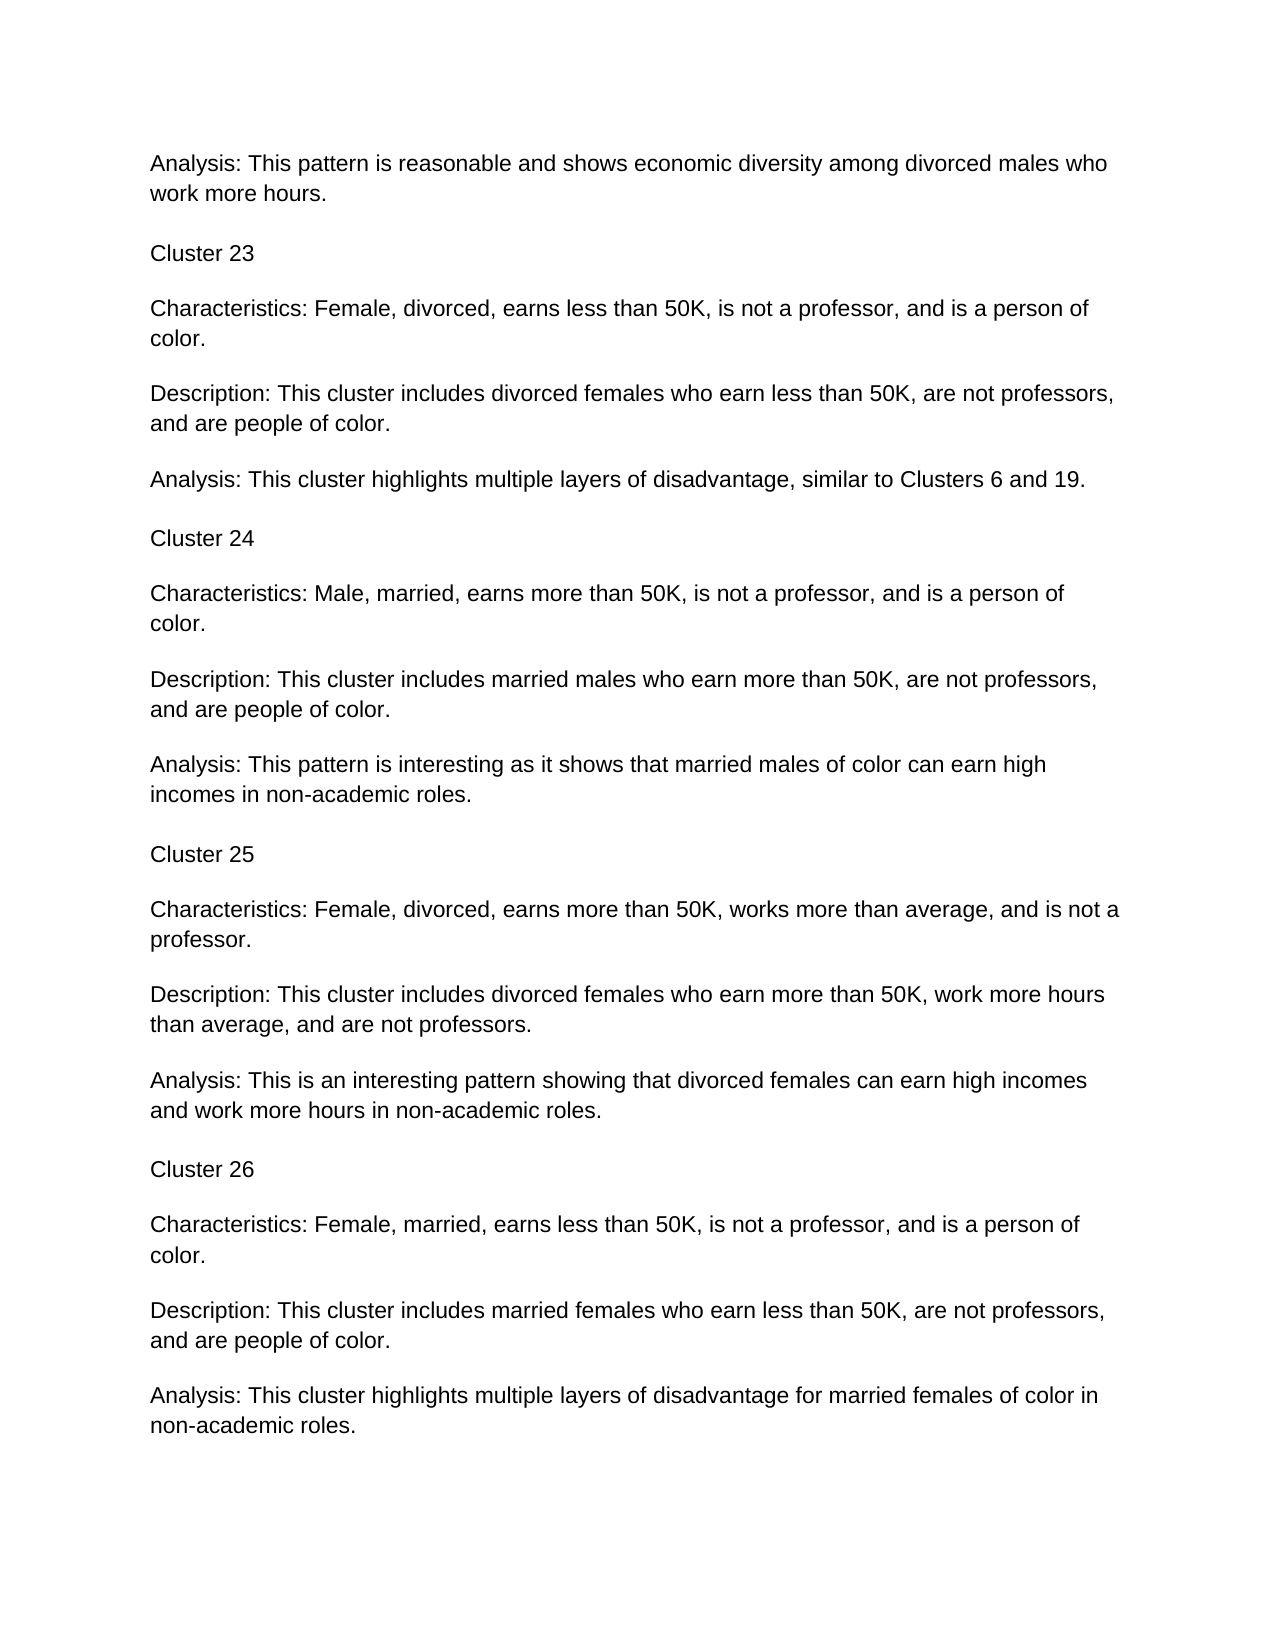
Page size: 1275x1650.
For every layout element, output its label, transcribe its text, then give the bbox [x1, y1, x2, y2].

text Description: This cluster includes married females who earn less than 50K, are not professors, and are people of color. [150, 1297, 1125, 1353]
text Cluster 26 [150, 1156, 1125, 1183]
text Cluster 25 [150, 841, 1125, 867]
text Analysis: This pattern is interesting as it shows that married males of color can earn high incomes in non-academic roles. [150, 751, 1125, 808]
text Cluster 23 [150, 239, 1125, 266]
text Characteristics: Female, married, earns less than 50K, is not a professor, and is a person of color. [150, 1211, 1125, 1268]
text Description: This cluster includes divorced females who earn less than 50K, are not professors, and are people of color. [150, 380, 1125, 437]
text Analysis: This is an interesting pattern showing that divorced females can earn high incomes and work more hours in non-academic roles. [150, 1067, 1125, 1123]
text Cluster 24 [150, 525, 1125, 551]
text Description: This cluster includes married males who earn more than 50K, are not professors, and are people of color. [150, 666, 1125, 722]
text Characteristics: Female, divorced, earns less than 50K, is not a professor, and is a person of color. [150, 295, 1125, 351]
text Analysis: This pattern is reasonable and shows economic diversity among divorced males who work more hours. [150, 150, 1125, 207]
text Characteristics: Male, married, earns more than 50K, is not a professor, and is a person of color. [150, 580, 1125, 637]
text Characteristics: Female, divorced, earns more than 50K, works more than average, and is not a professor. [150, 896, 1125, 952]
text Description: This cluster includes divorced females who earn more than 50K, work more hours than average, and are not professors. [150, 981, 1125, 1038]
text Analysis: This cluster highlights multiple layers of disadvantage for married females of color in non-academic roles. [150, 1382, 1125, 1439]
text Analysis: This cluster highlights multiple layers of disadvantage, similar to Clusters 6 and 19. [150, 466, 1125, 492]
